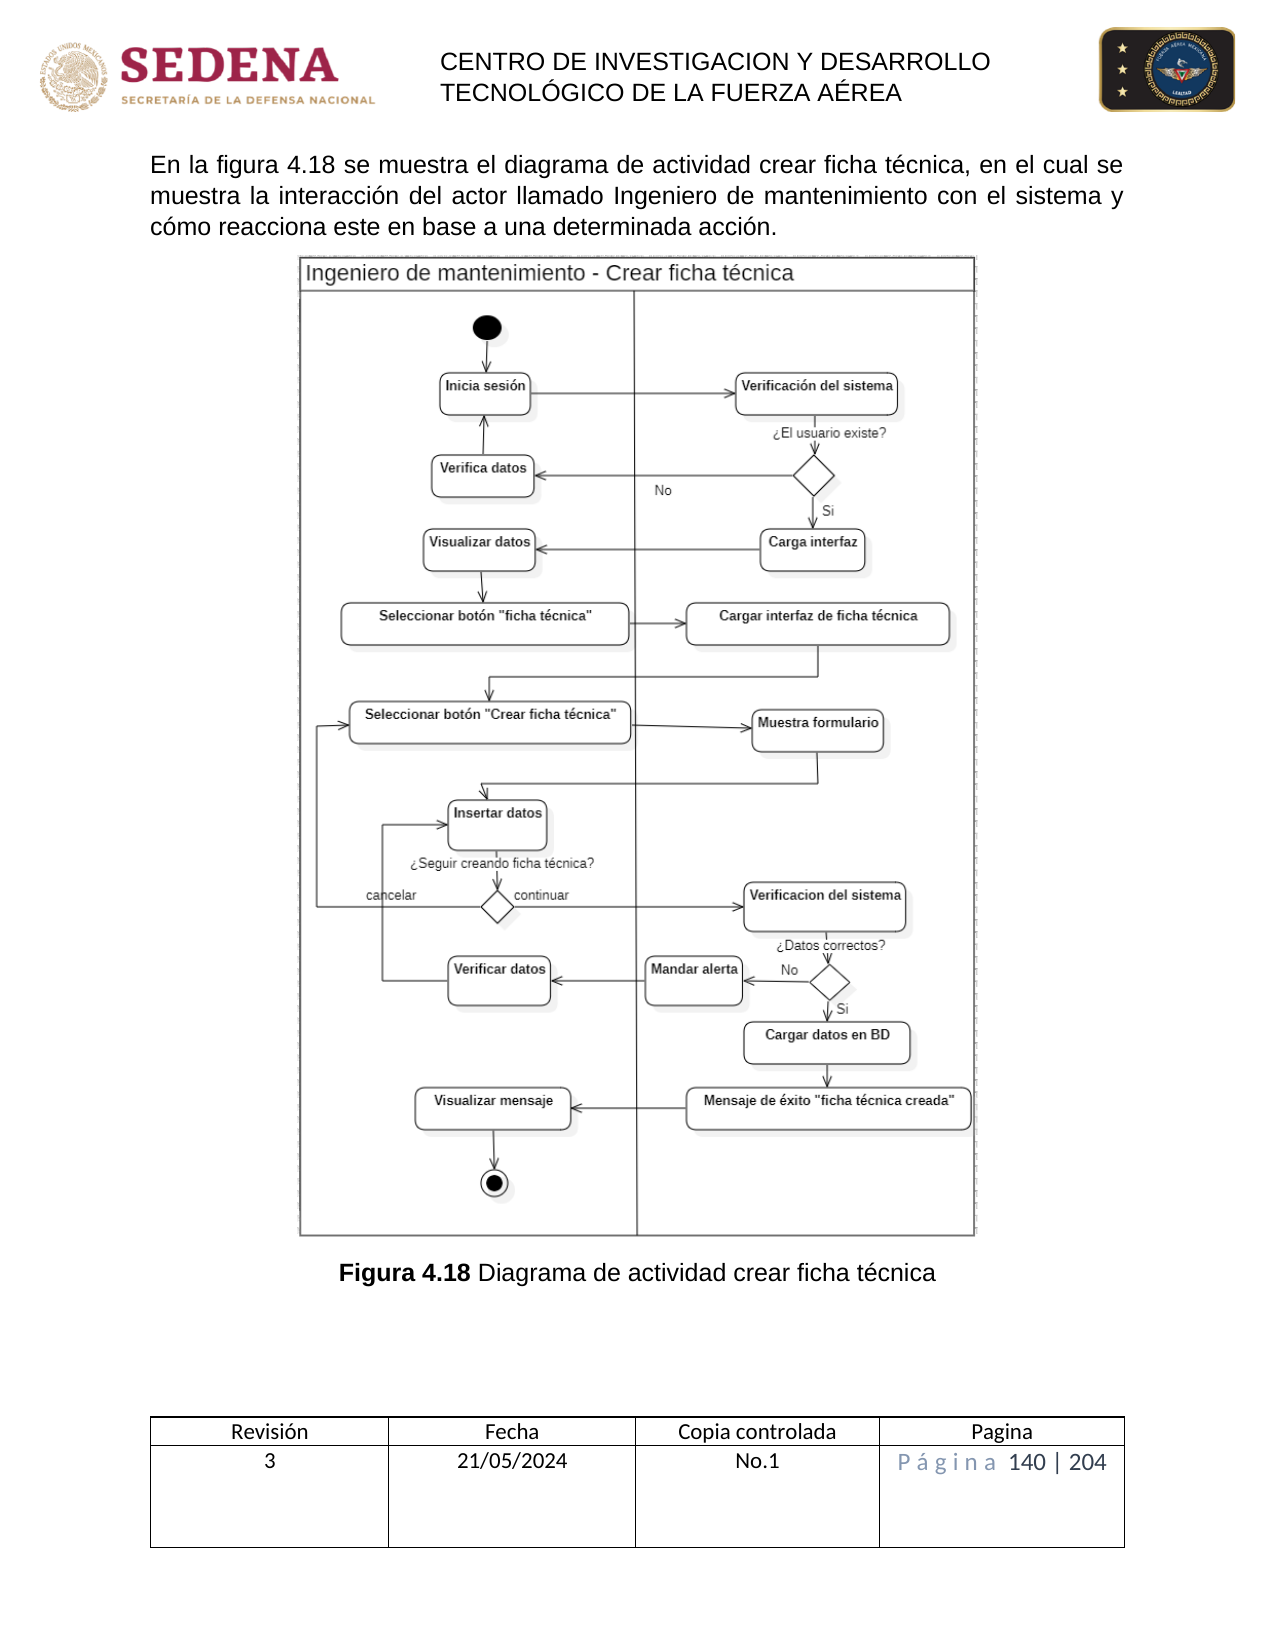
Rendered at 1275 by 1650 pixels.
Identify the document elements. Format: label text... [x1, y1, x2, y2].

text En la figura 4.18 se muestra el diagrama de actividad crear ficha técnica, en el cual se muestra la interacción del actor llamado Ingeniero de mantenimiento con el sistema y cómo reacciona este en base a una determinada acción. [150, 150, 1125, 241]
picture [39, 27, 1236, 112]
picture [297, 255, 978, 1239]
